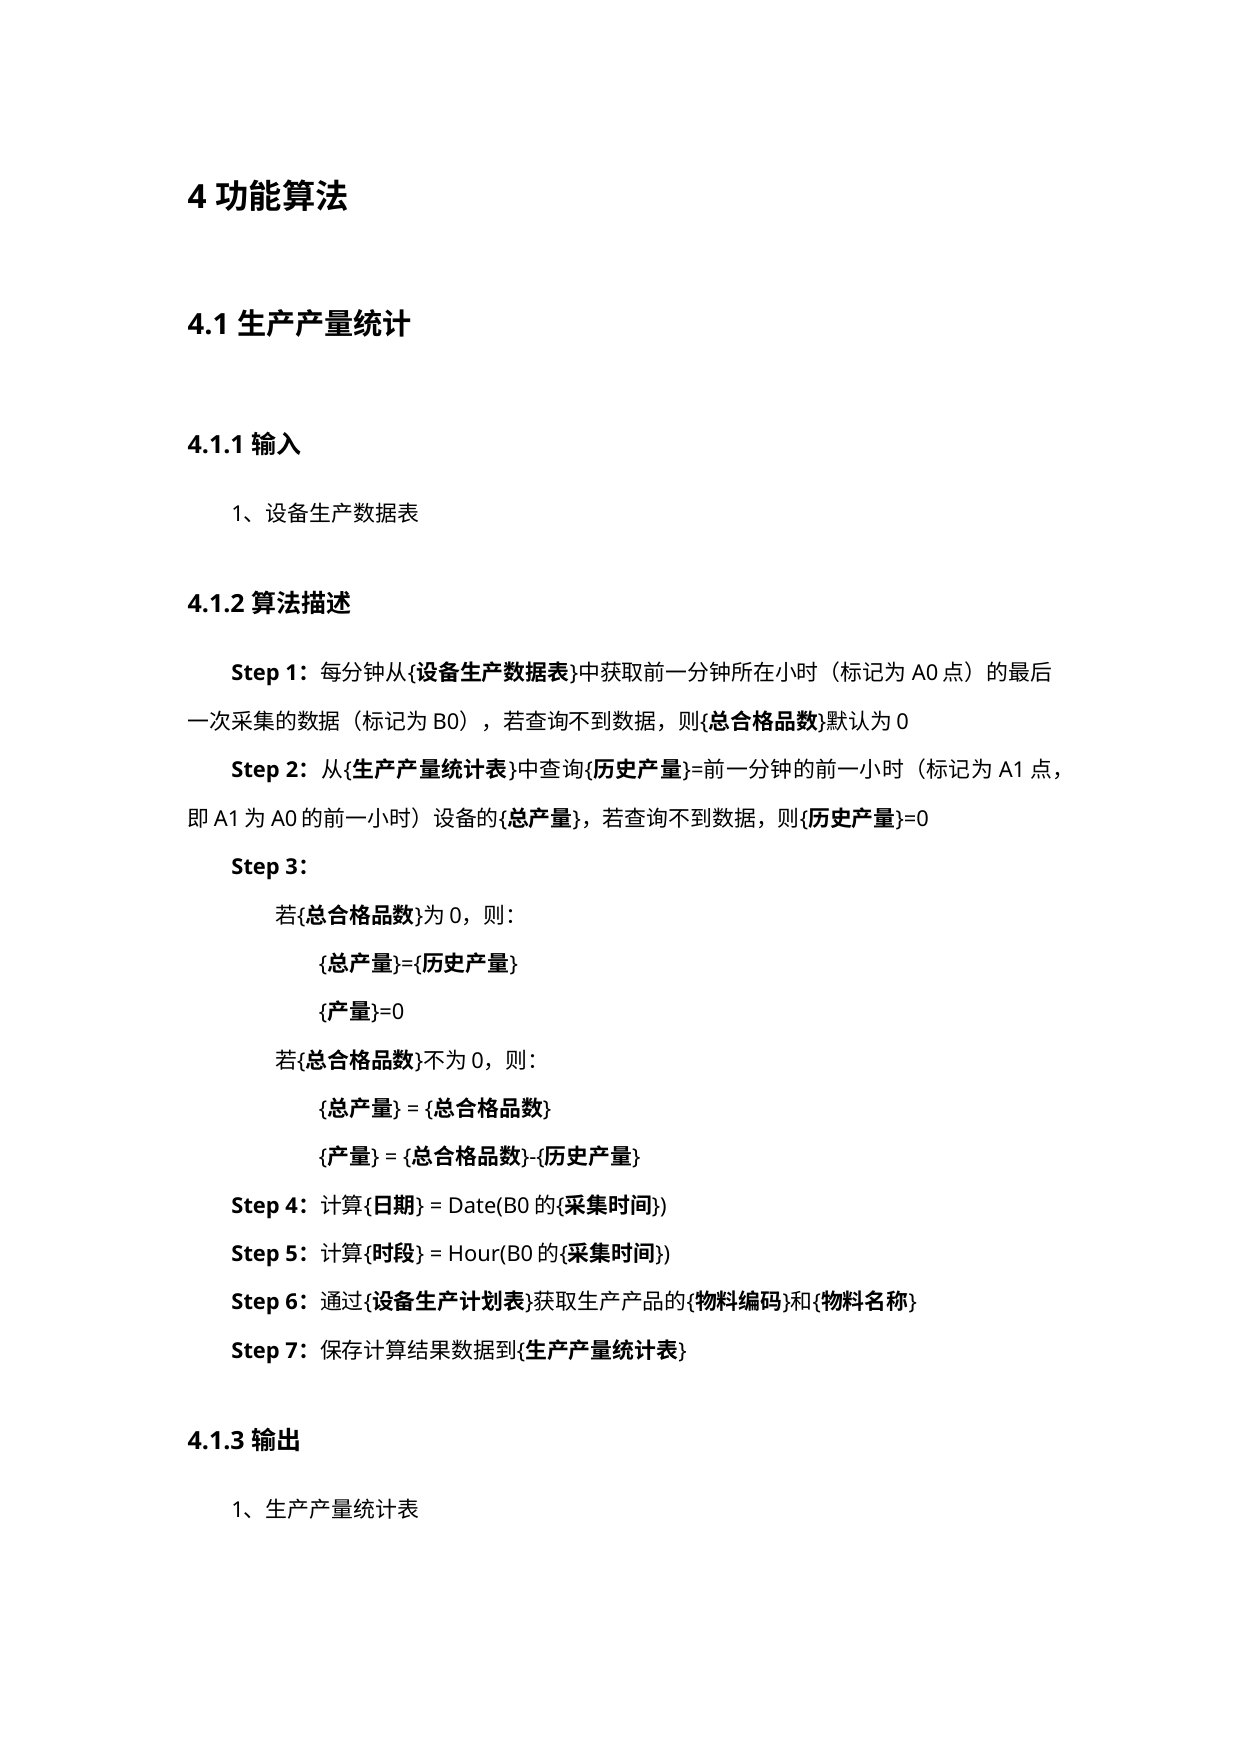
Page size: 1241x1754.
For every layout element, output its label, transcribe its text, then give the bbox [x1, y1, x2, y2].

text {产量}=0 [275, 994, 1053, 1027]
subtitle 4 功能算法 [187, 162, 1053, 227]
text 1、设备生产数据表 [187, 496, 1053, 528]
subtitle 4.1.1 输入 [187, 410, 1053, 475]
text Step 6：通过{设备生产计划表}获取生产产品的{物料编码}和{物料名称} [187, 1284, 1053, 1317]
text Step 3： [187, 849, 1053, 882]
text 1、生产产量统计表 [187, 1491, 1053, 1524]
text Step 1：每分钟从{设备生产数据表}中获取前一分钟所在小时（标记为A0点）的最后一次采集的数据（标记为B0），若查询不到数据，则{总合格品数}默认为0 [187, 655, 1053, 736]
text Step 5：计算{时段} = Hour(B0的{采集时间}) [187, 1236, 1053, 1268]
subtitle 4.1.3 输出 [187, 1406, 1053, 1471]
text Step 7：保存计算结果数据到{生产产量统计表} [187, 1332, 1053, 1365]
text Step 2：从{生产产量统计表}中查询{历史产量}=前一分钟的前一小时（标记为A1点，即A1为A0的前一小时）设备的{总产量}，若查询不到数据，则{历史产量}=0 [187, 752, 1053, 833]
subtitle 4.1 生产产量统计 [187, 289, 1053, 354]
text {总产量} = {总合格品数} [275, 1091, 1053, 1123]
text 若{总合格品数}为0，则： [231, 897, 1053, 930]
text Step 4：计算{日期} = Date(B0的{采集时间}) [187, 1187, 1053, 1220]
text 若{总合格品数}不为0，则： [231, 1042, 1053, 1075]
text {产量} = {总合格品数}-{历史产量} [275, 1139, 1053, 1172]
text {总产量}={历史产量} [275, 946, 1053, 978]
subtitle 4.1.2 算法描述 [187, 569, 1053, 634]
